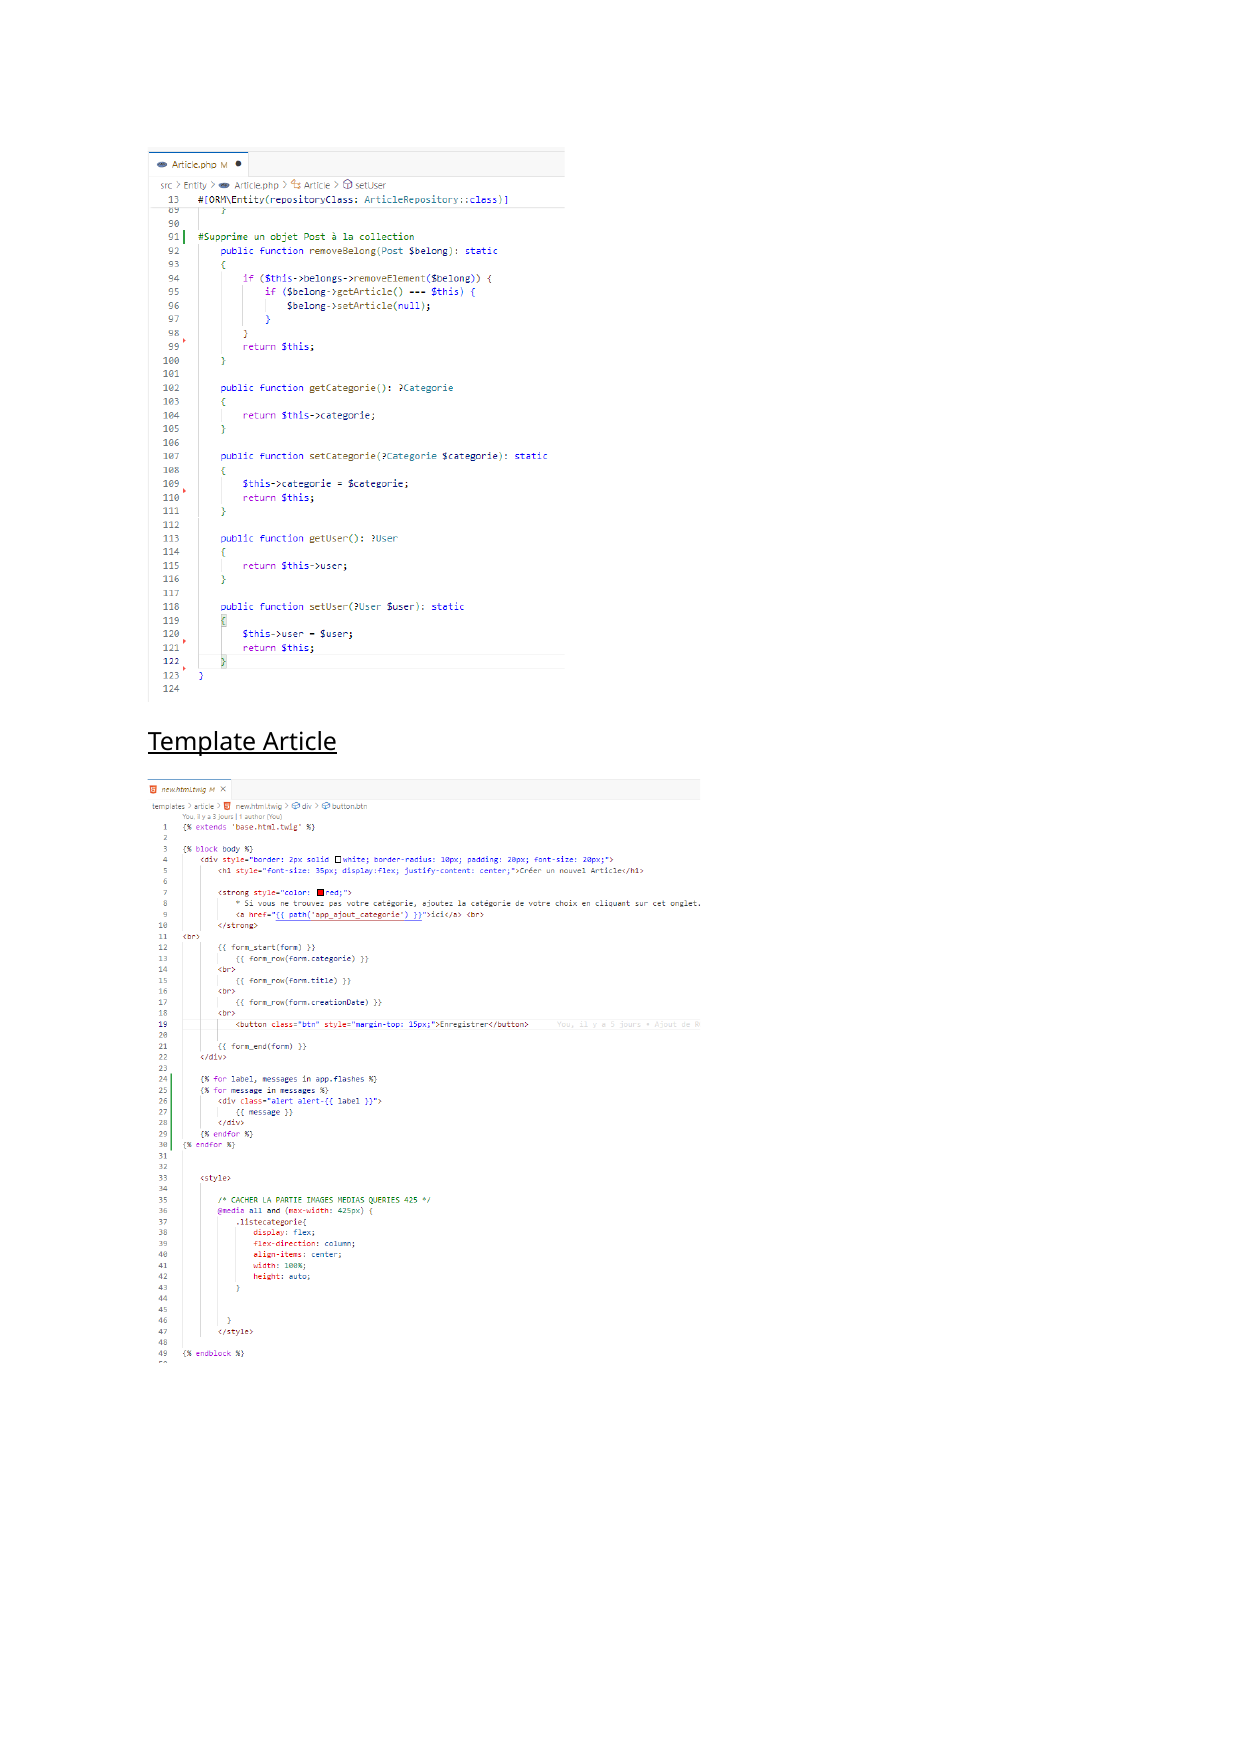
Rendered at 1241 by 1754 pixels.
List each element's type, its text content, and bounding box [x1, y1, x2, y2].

text Template Article [148, 723, 1093, 757]
picture [147, 147, 565, 702]
picture [147, 779, 701, 1363]
